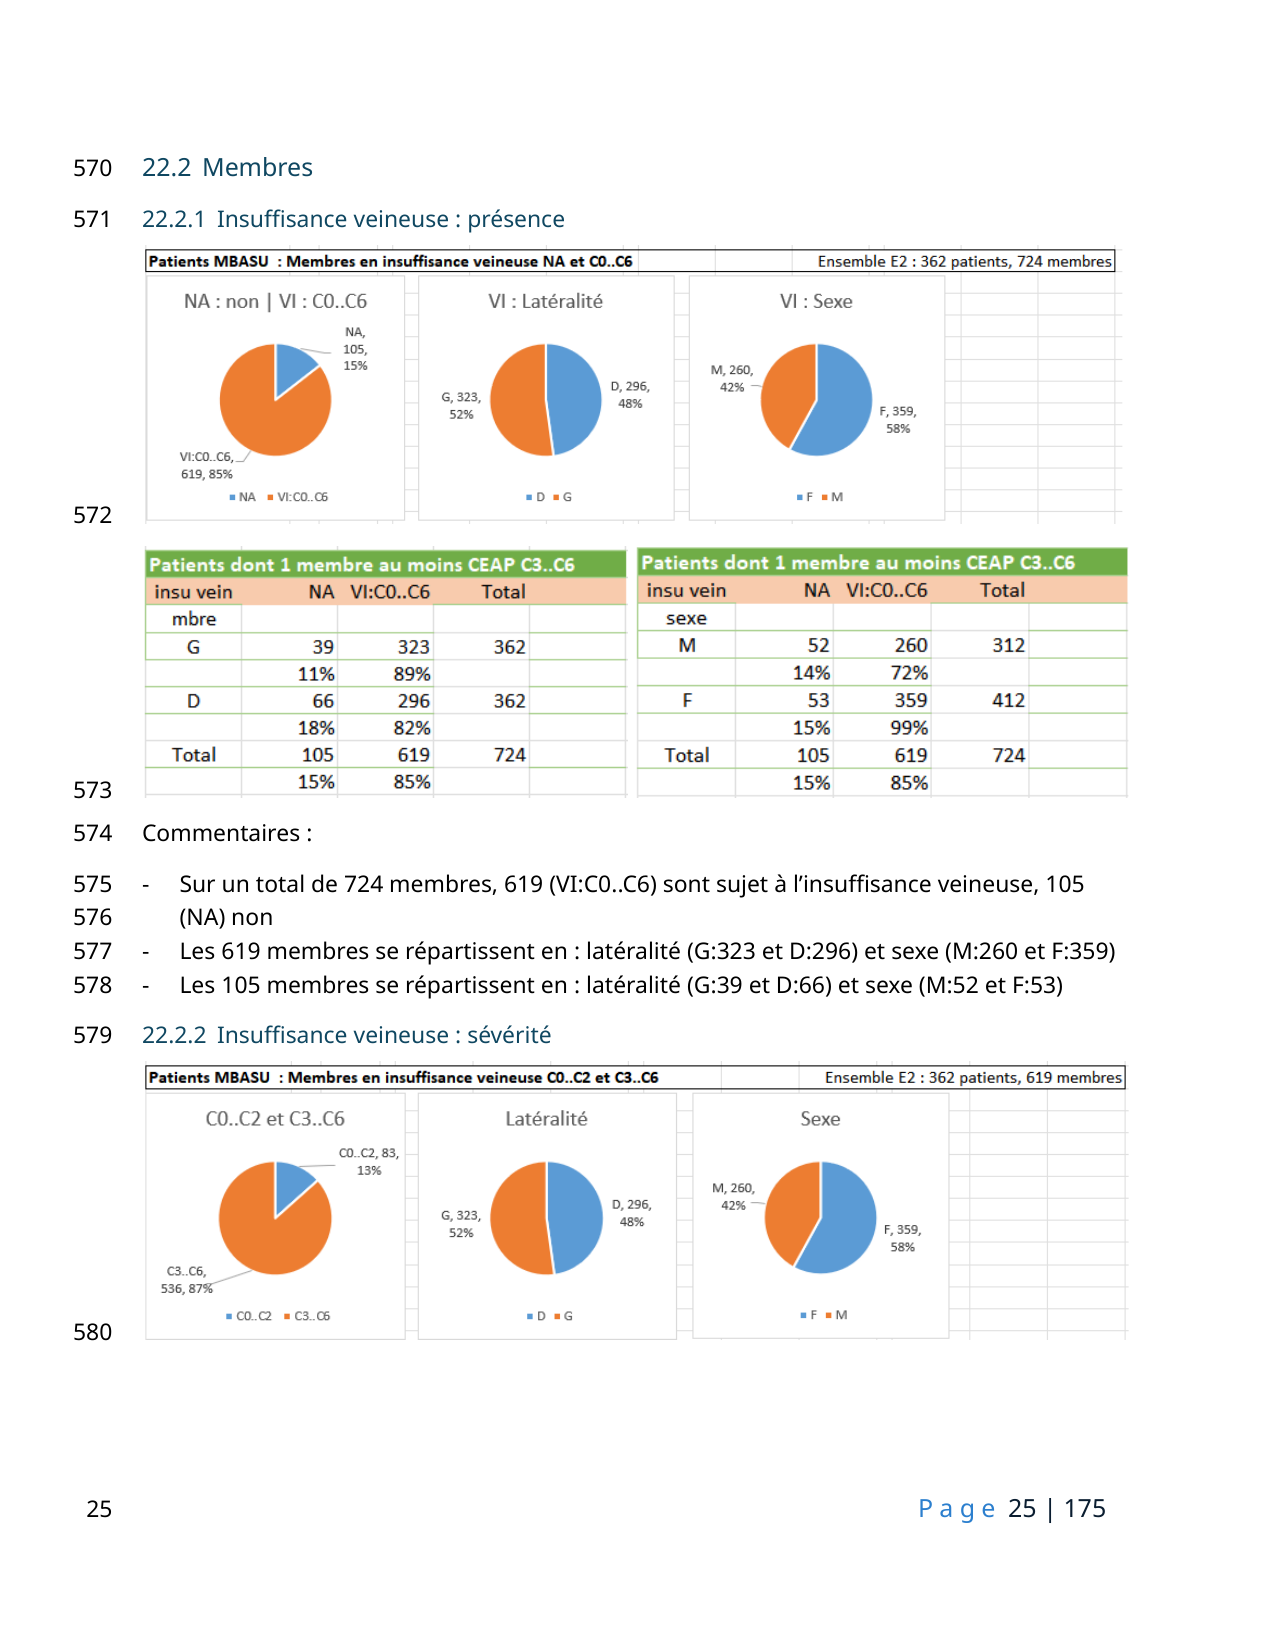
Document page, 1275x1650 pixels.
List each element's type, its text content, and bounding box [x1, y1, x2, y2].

picture [633, 542, 1129, 798]
subtitle Insuffisance veineuse : sévérité [142, 1019, 1133, 1051]
list Sur un total de 724 membres, 619 (VI:C0..C6) sont sujet à l’insuffisance veineuse, 105 (NA) non [142, 868, 1133, 933]
subtitle Membres [142, 150, 1133, 184]
list Les 619 membres se répartissent en : latéralité (G:323 et D:296) et sexe (M:260 et F:359) [142, 935, 1133, 966]
picture [141, 1061, 1129, 1340]
subtitle Insuffisance veineuse : présence [142, 203, 1133, 235]
list Les 105 membres se répartissent en : latéralité (G:39 et D:66) et sexe (M:52 et F:53) [142, 969, 1133, 1000]
picture [141, 245, 1123, 524]
picture [141, 546, 628, 798]
text Commentaires : [142, 817, 1133, 848]
